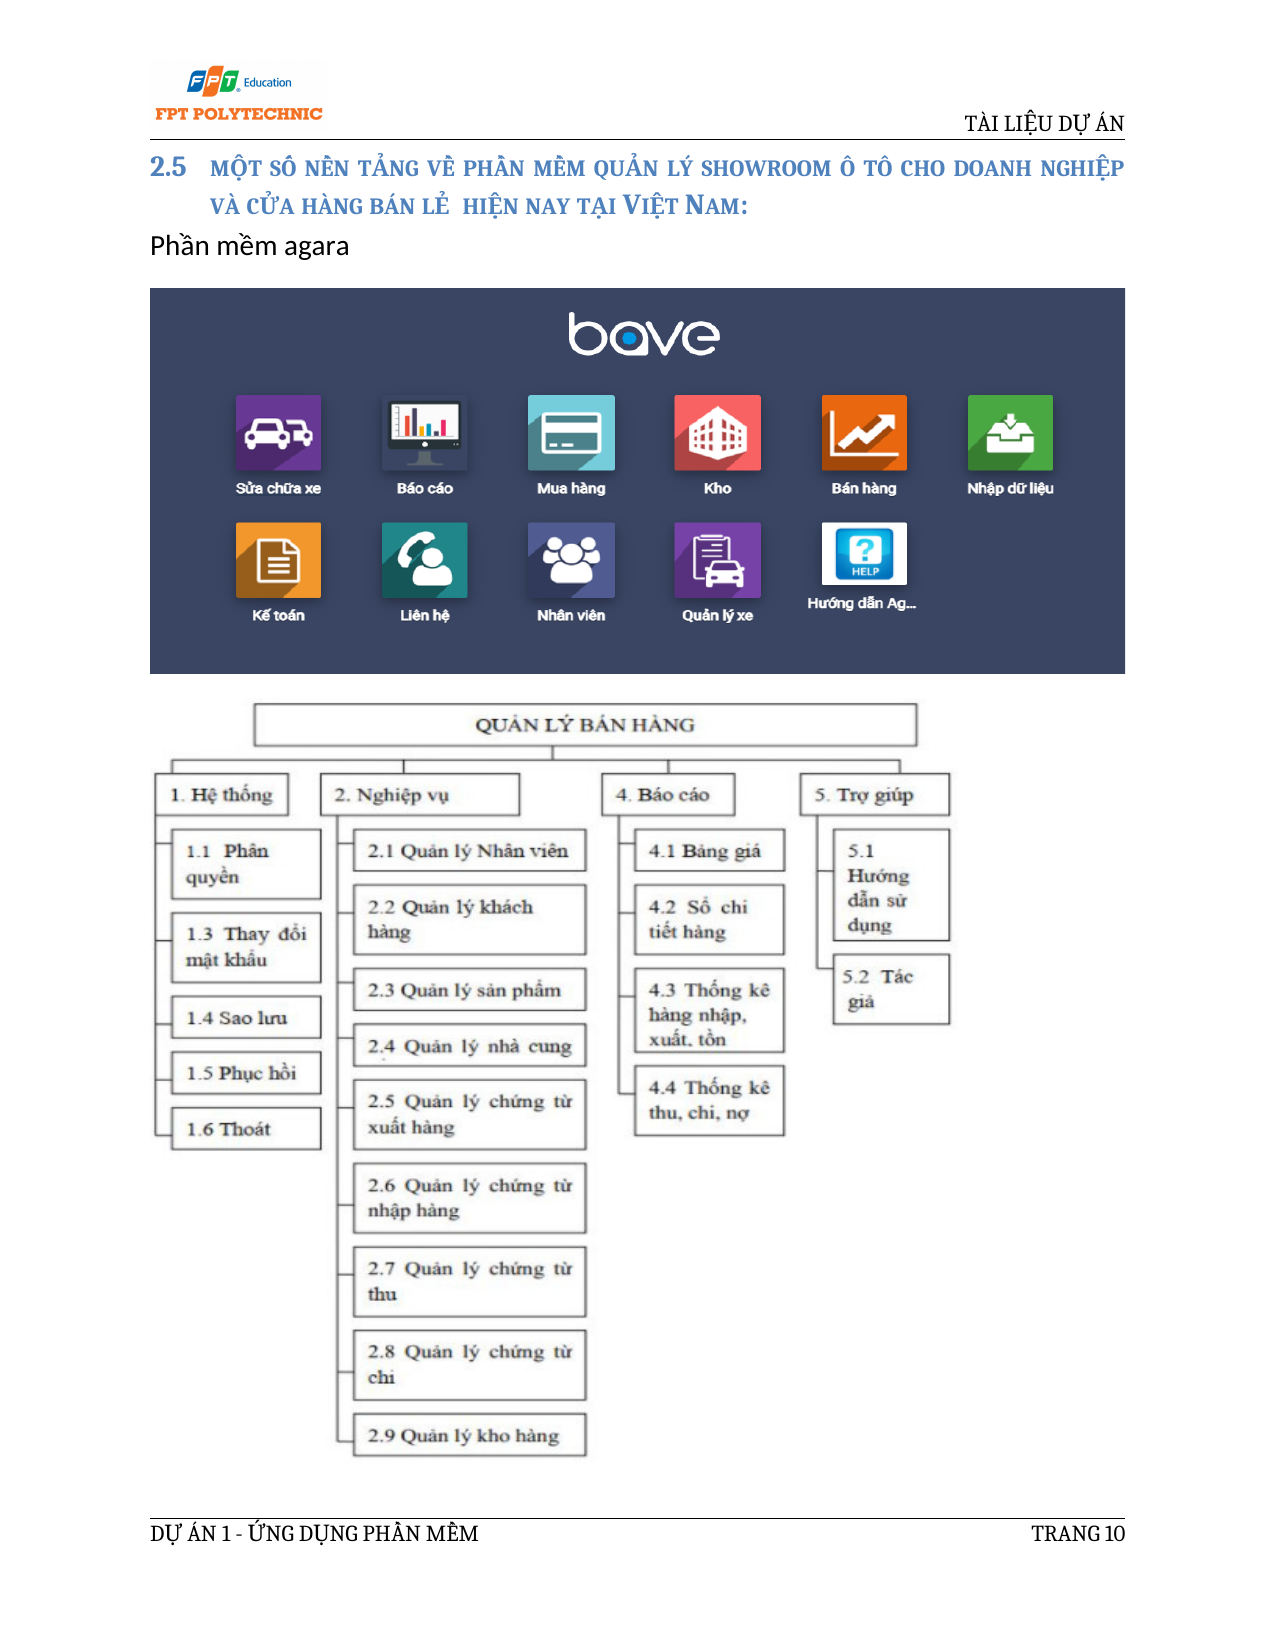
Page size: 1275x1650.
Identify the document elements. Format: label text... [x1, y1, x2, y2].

picture [150, 288, 1125, 674]
picture [150, 698, 958, 1464]
text Phần mềm agara [150, 227, 1125, 263]
subtitle một số nền tảng về phần mềm quản lý showroom ô tô cho doanh nghiệp và cửa hàng bán lẻ hiện nay tại Việt Nam: [150, 150, 1125, 222]
picture [150, 59, 328, 132]
